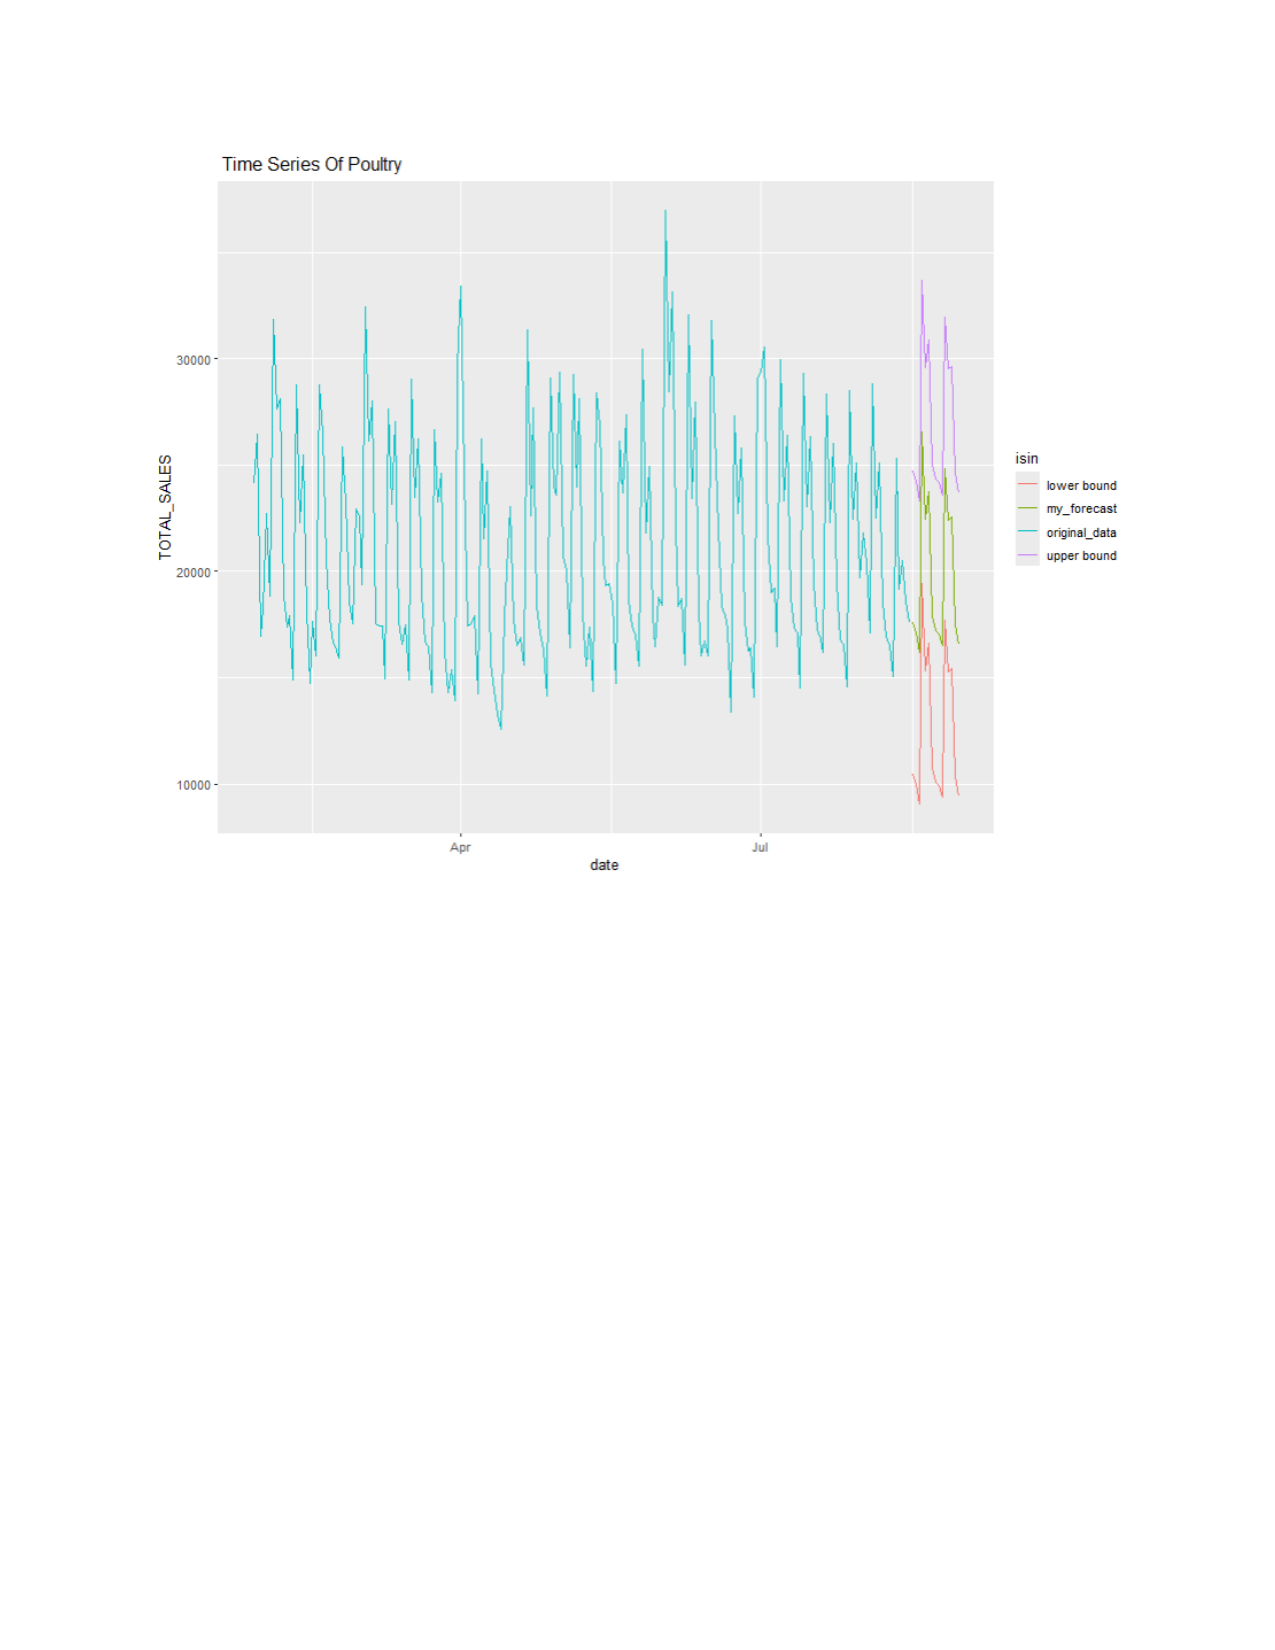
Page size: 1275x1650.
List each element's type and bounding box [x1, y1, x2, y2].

picture [150, 150, 1125, 877]
